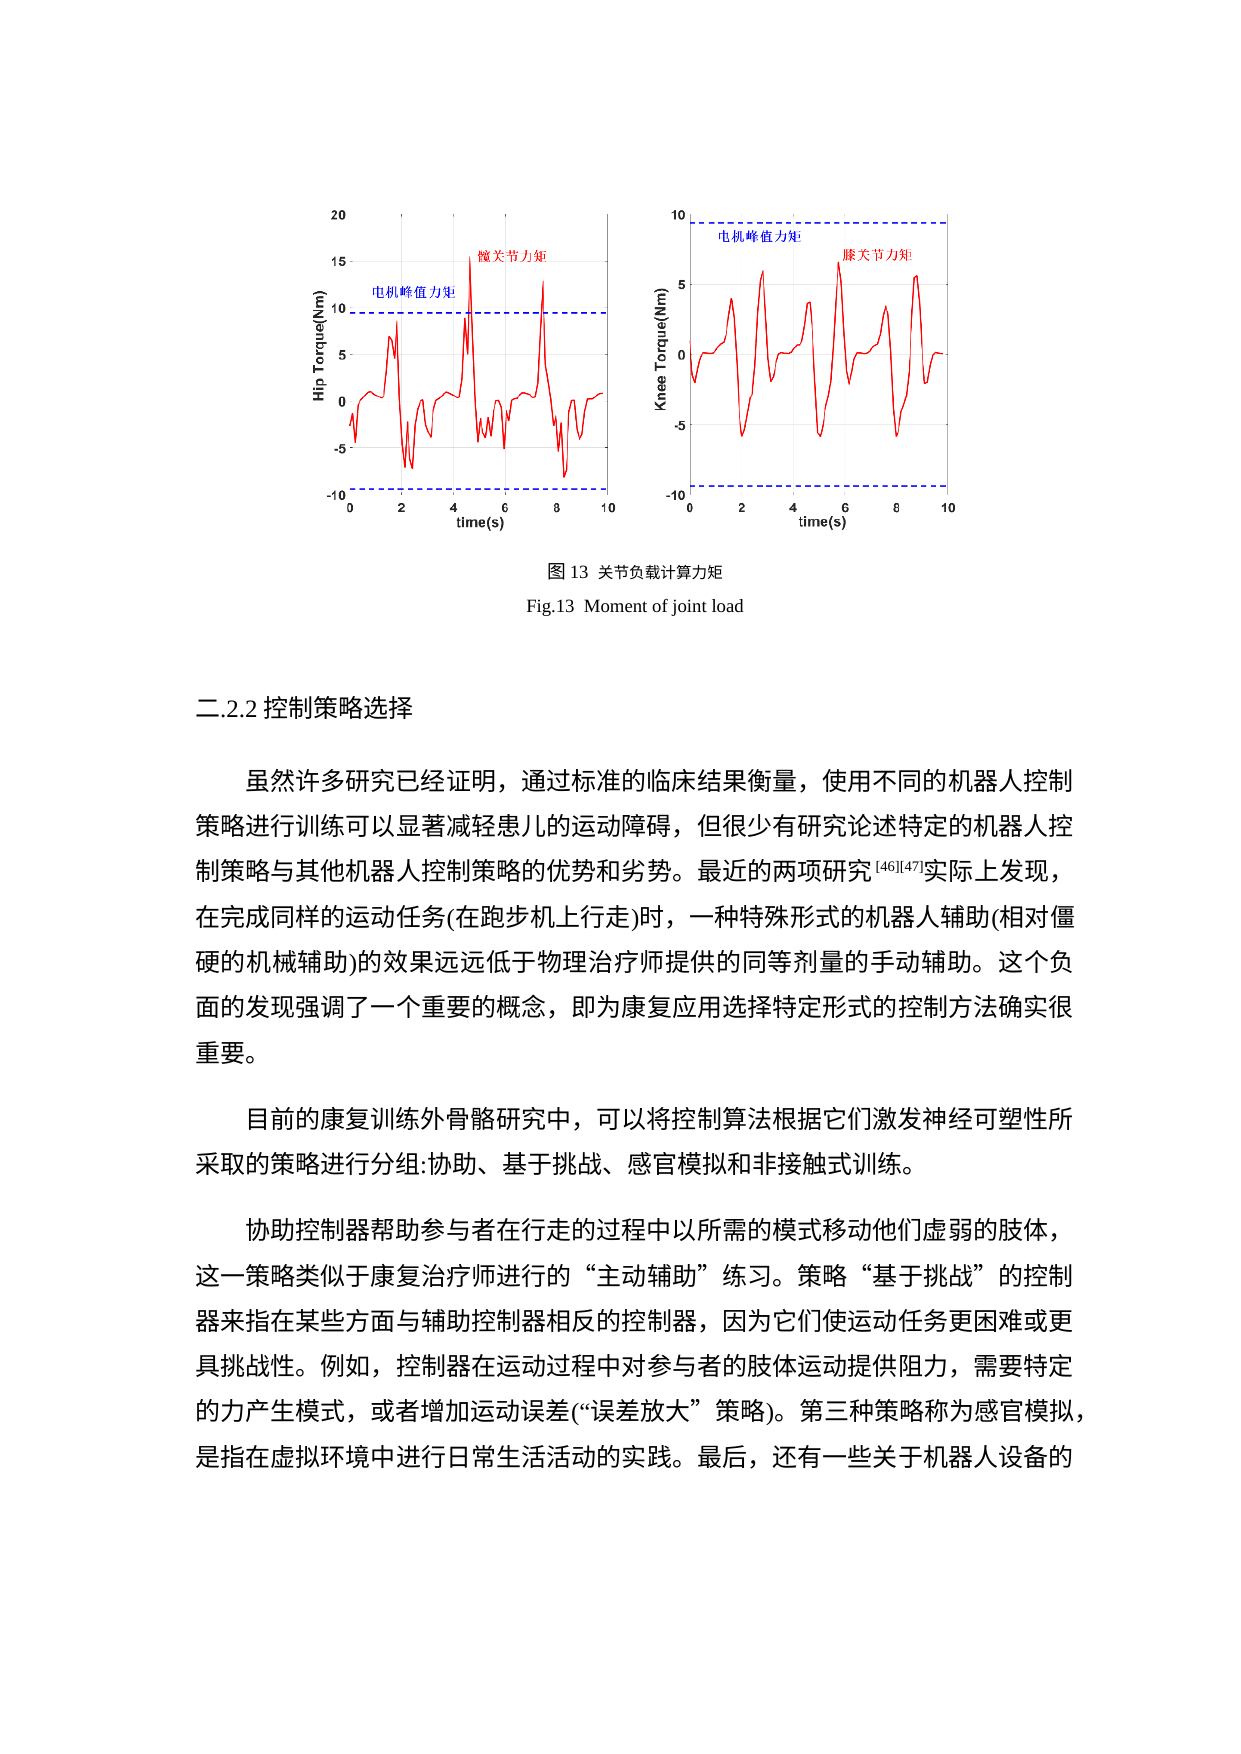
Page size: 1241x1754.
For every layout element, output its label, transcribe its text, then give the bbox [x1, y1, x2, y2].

text 目前的康复训练外骨骼研究中，可以将控制算法根据它们激发神经可塑性所采取的策略进行分组:协助、基于挑战、感官模拟和非接触式训练。 [195, 1099, 1075, 1181]
text 虽然许多研究已经证明，通过标准的临床结果衡量，使用不同的机器人控制策略进行训练可以显著减轻患儿的运动障碍，但很少有研究论述特定的机器人控制策略与其他机器人控制策略的优势和劣势。最近的两项研究[42][43]实际上发现，在完成同样的运动任务(在跑步机上行走)时，一种特殊形式的机器人辅助(相对僵硬的机械辅助)的效果远远低于物理治疗师提供的同等剂量的手动辅助。这个负面的发现强调了一个重要的概念，即为康复应用选择特定形式的控制方法确实很重要。 [195, 761, 1075, 1069]
text 图13 关节负载计算力矩 [195, 557, 1075, 584]
text Fig.13 Moment of joint load [195, 595, 1075, 616]
subtitle 控制策略选择 [195, 689, 1075, 725]
picture [308, 206, 962, 532]
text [195, 1211, 1075, 1473]
